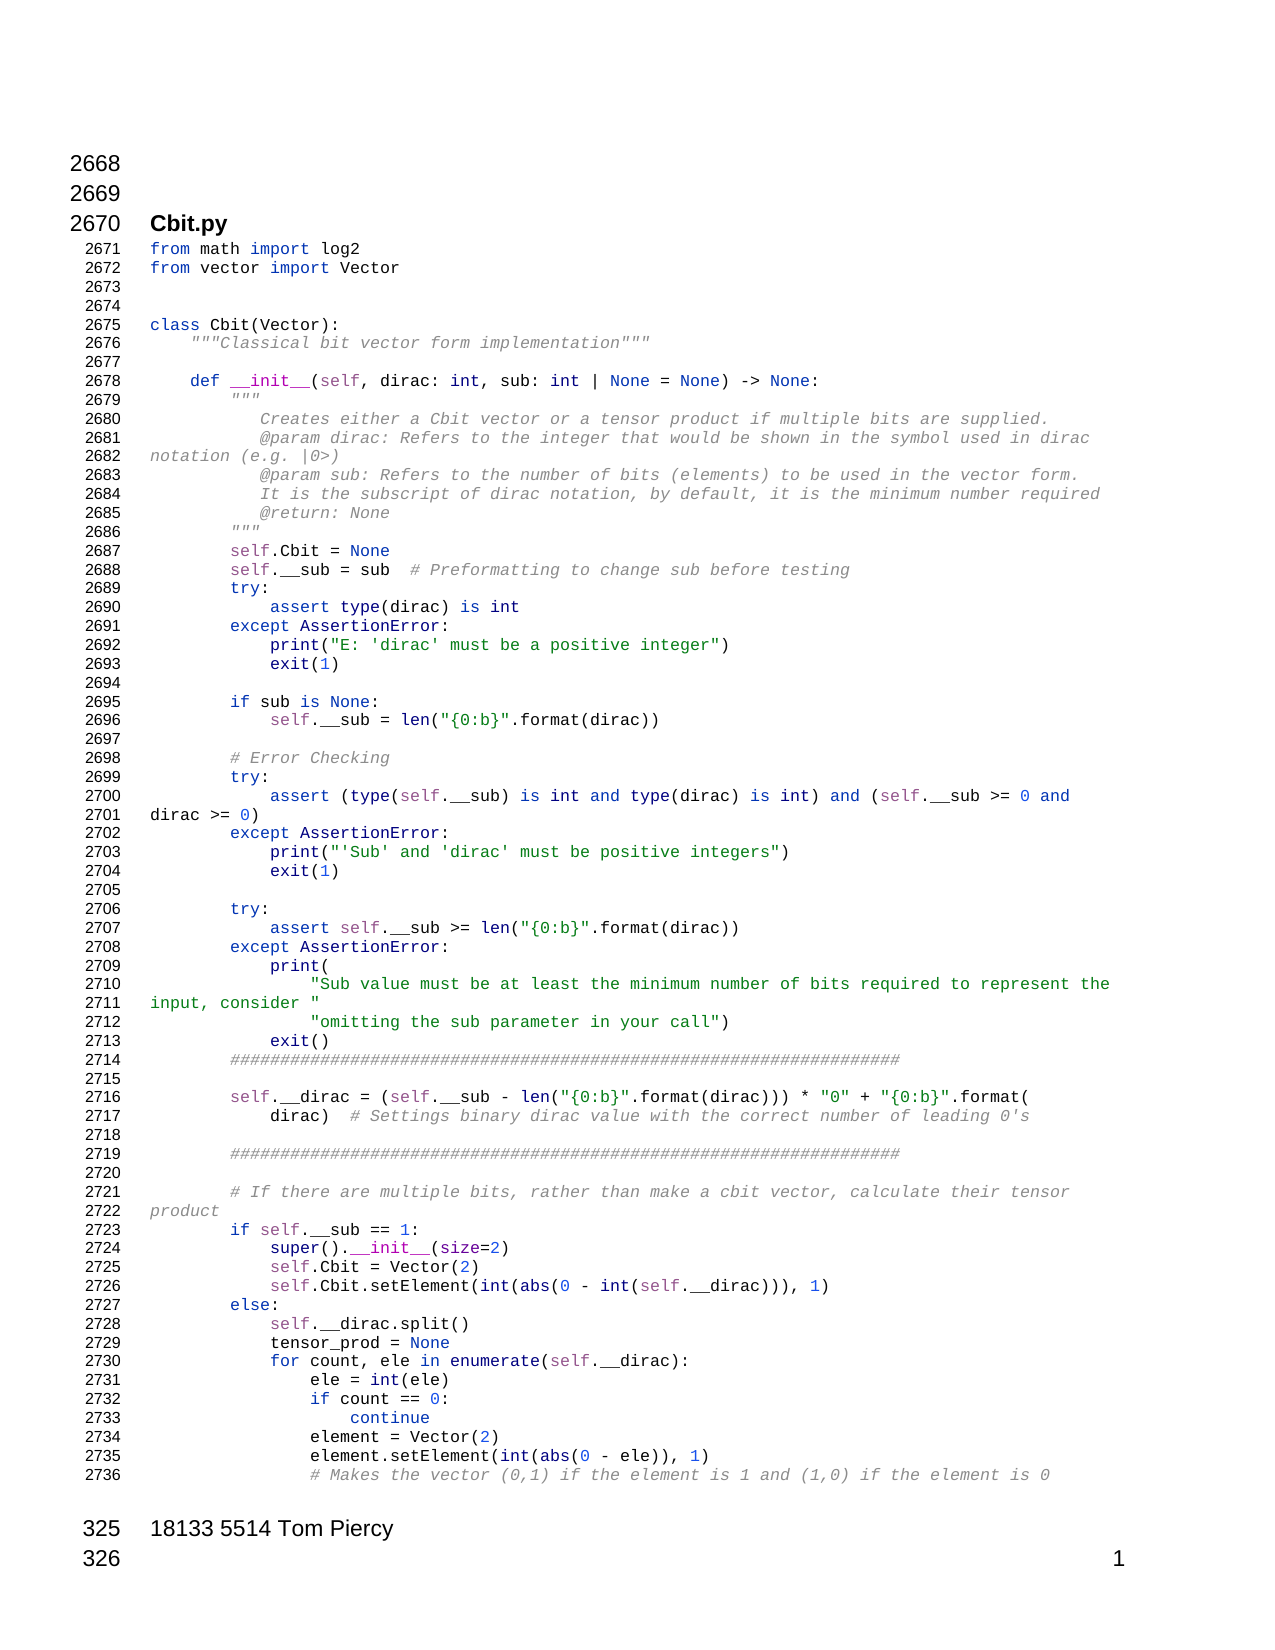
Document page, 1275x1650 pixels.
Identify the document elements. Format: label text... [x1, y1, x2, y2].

text Cbit.py [150, 210, 1125, 237]
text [150, 241, 1125, 1485]
